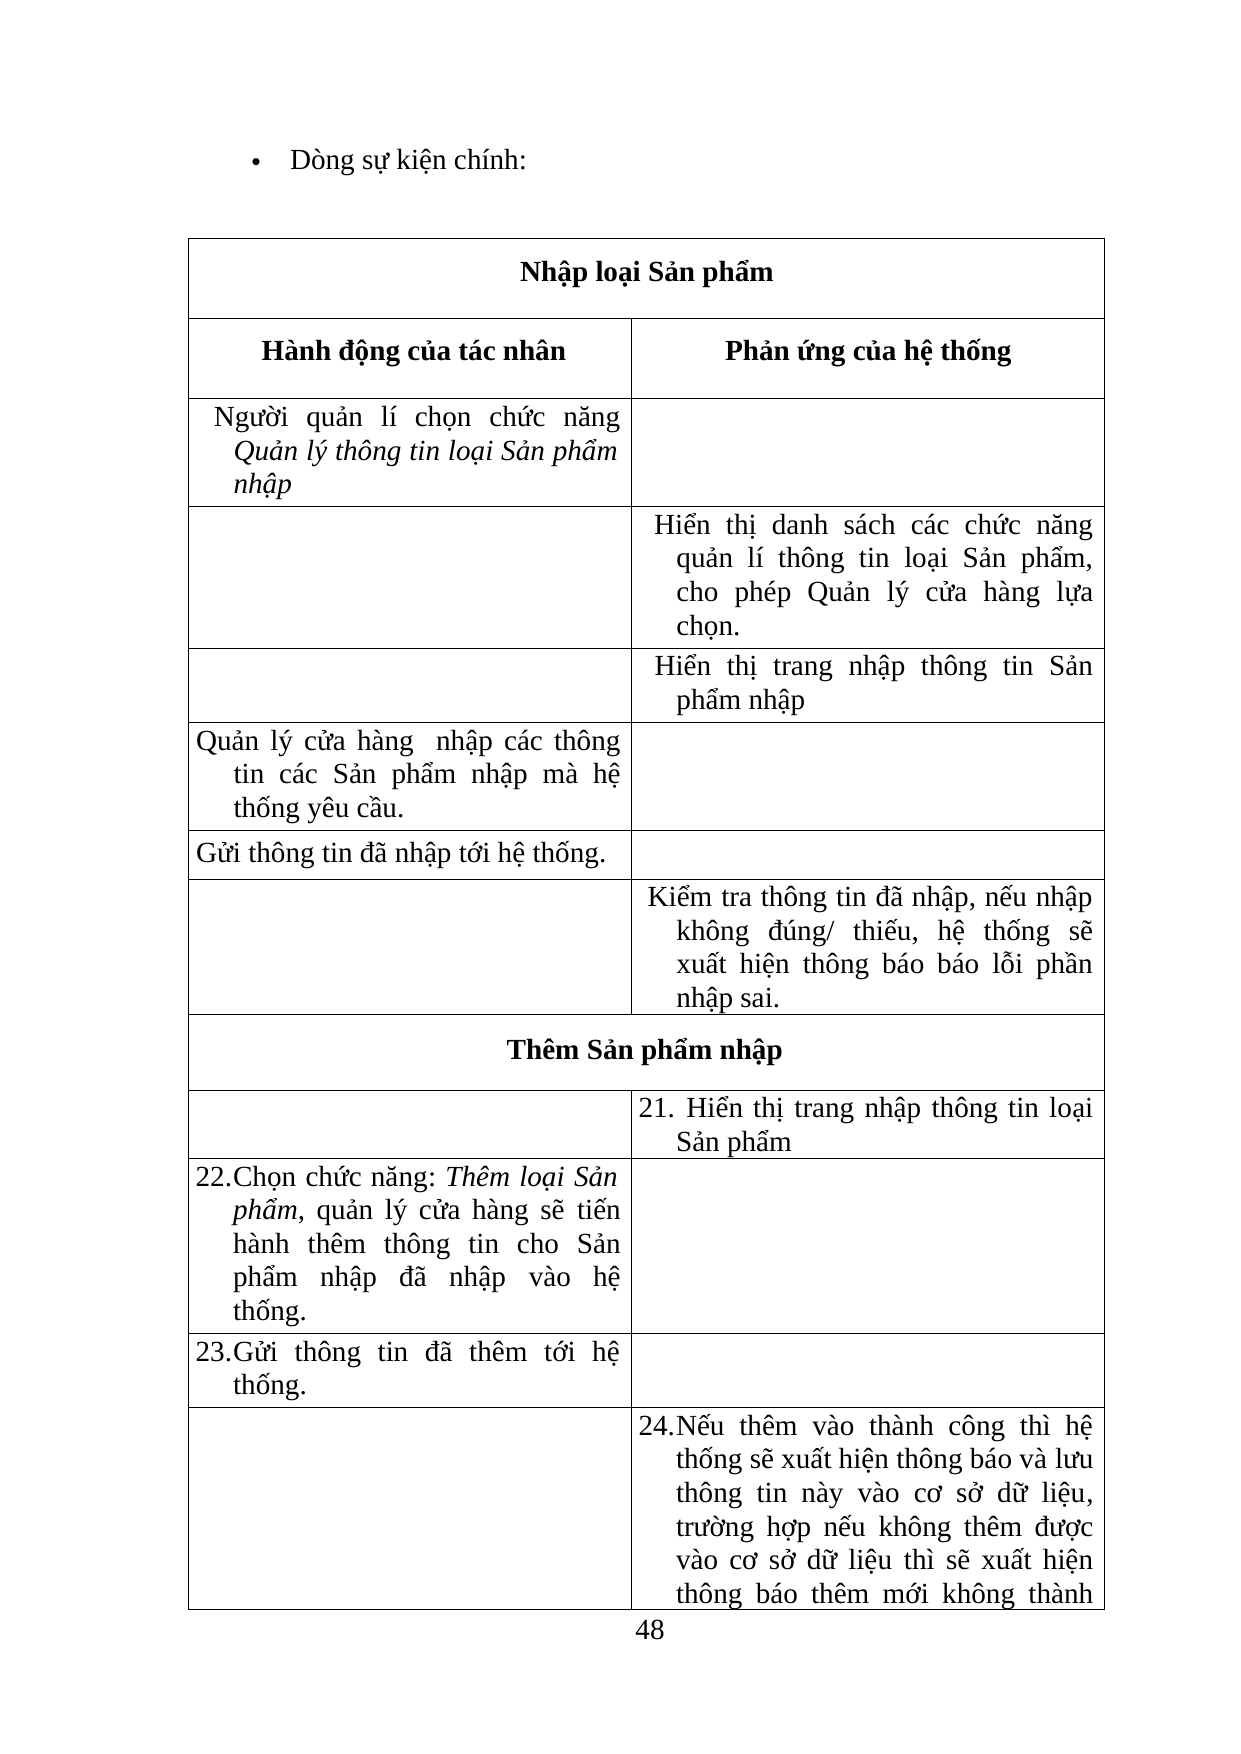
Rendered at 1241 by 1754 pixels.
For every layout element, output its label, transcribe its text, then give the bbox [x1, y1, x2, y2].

table_cell [632, 1159, 1104, 1333]
table_cell [189, 1408, 631, 1609]
table_cell Chọn chức năng: Thêm loại Sản phẩm, quản lý cửa hàng sẽ tiến hành thêm thông tin cho Sản phẩm nhập đã nhập vào hệ thống. [189, 1159, 631, 1333]
table_cell [632, 399, 1104, 506]
list Dòng sự kiện chính: [252, 142, 1122, 176]
table_cell Thêm Sản phẩm nhập [189, 1015, 1104, 1089]
table_cell [189, 507, 631, 647]
table_cell [632, 831, 1104, 878]
table_cell Hành động của tác nhân [189, 319, 631, 398]
table_cell Quản lý cửa hàng nhập các thông tin các Sản phẩm nhập mà hệ thống yêu cầu. [189, 723, 631, 830]
table_cell Phản ứng của hệ thống [632, 319, 1104, 398]
table_cell [189, 649, 631, 722]
table_cell Kiểm tra thông tin đã nhập, nếu nhập không đúng/ thiếu, hệ thống sẽ xuất hiện thông báo báo lỗi phần nhập sai. [632, 880, 1104, 1014]
table_cell Hiển thị danh sách các chức năng quản lí thông tin loại Sản phẩm, cho phép Quản lý cửa hàng lựa chọn. [632, 507, 1104, 647]
table_header Nhập loại Sản phẩm [189, 239, 1104, 318]
table_cell Hiển thị trang nhập thông tin Sản phẩm nhập [632, 649, 1104, 722]
table_cell [632, 1334, 1104, 1407]
table_cell [189, 880, 631, 1014]
table_cell Gửi thông tin đã nhập tới hệ thống. [189, 831, 631, 878]
table_cell Hiển thị trang nhập thông tin loại Sản phẩm [632, 1091, 1104, 1158]
table_cell Gửi thông tin đã thêm tới hệ thống. [189, 1334, 631, 1407]
table_cell [189, 1091, 631, 1158]
table_cell Người quản lí chọn chức năng Quản lý thông tin loại Sản phẩm nhập [189, 399, 631, 506]
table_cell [632, 1408, 1104, 1609]
table_cell [632, 723, 1104, 830]
